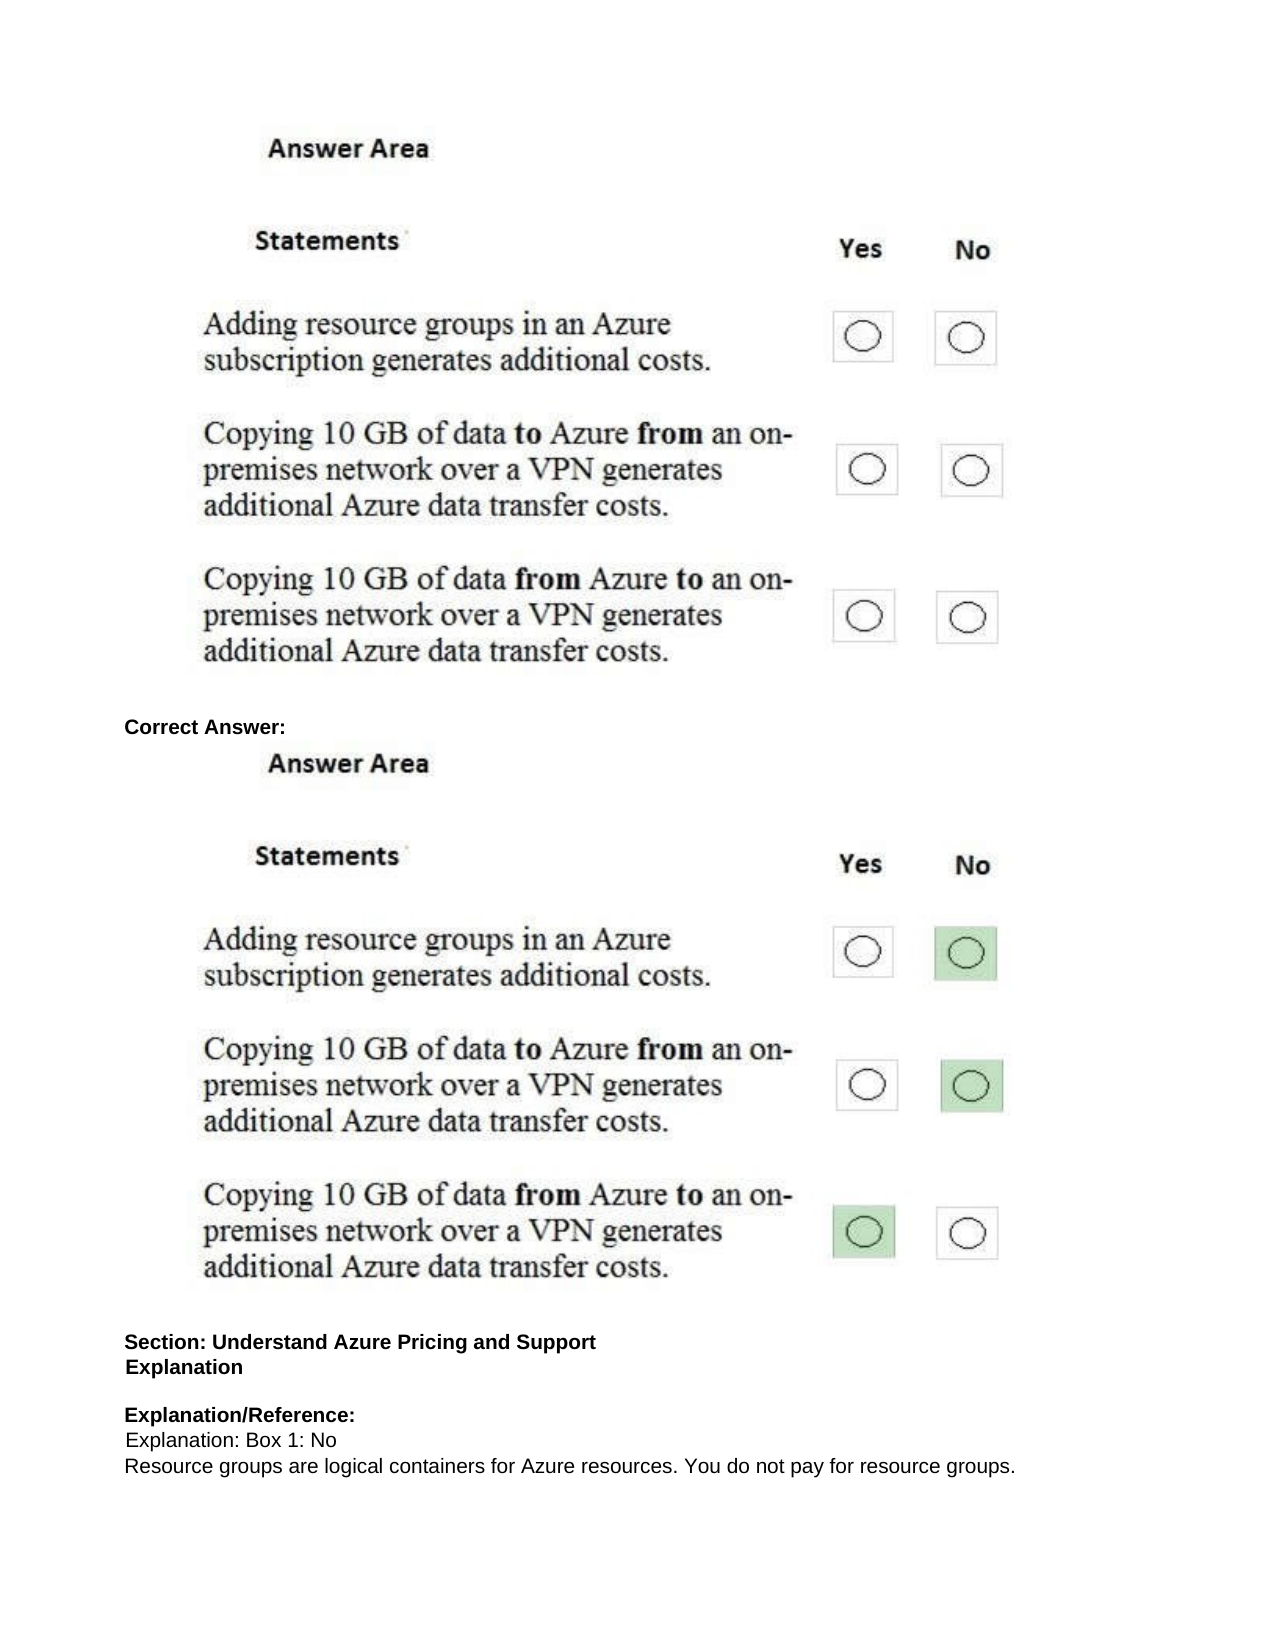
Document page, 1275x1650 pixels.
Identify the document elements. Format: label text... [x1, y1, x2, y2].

picture [186, 125, 1085, 688]
text Correct Answer: [124, 715, 612, 739]
text Section: Understand Azure Pricing and Support Explanation [124, 1330, 612, 1379]
text Explanation/Reference: Explanation: Box 1: No [124, 1403, 356, 1452]
picture [186, 740, 1085, 1304]
text Resource groups are logical containers for Azure resources. You do not pay for resource groups. [124, 1454, 1143, 1478]
